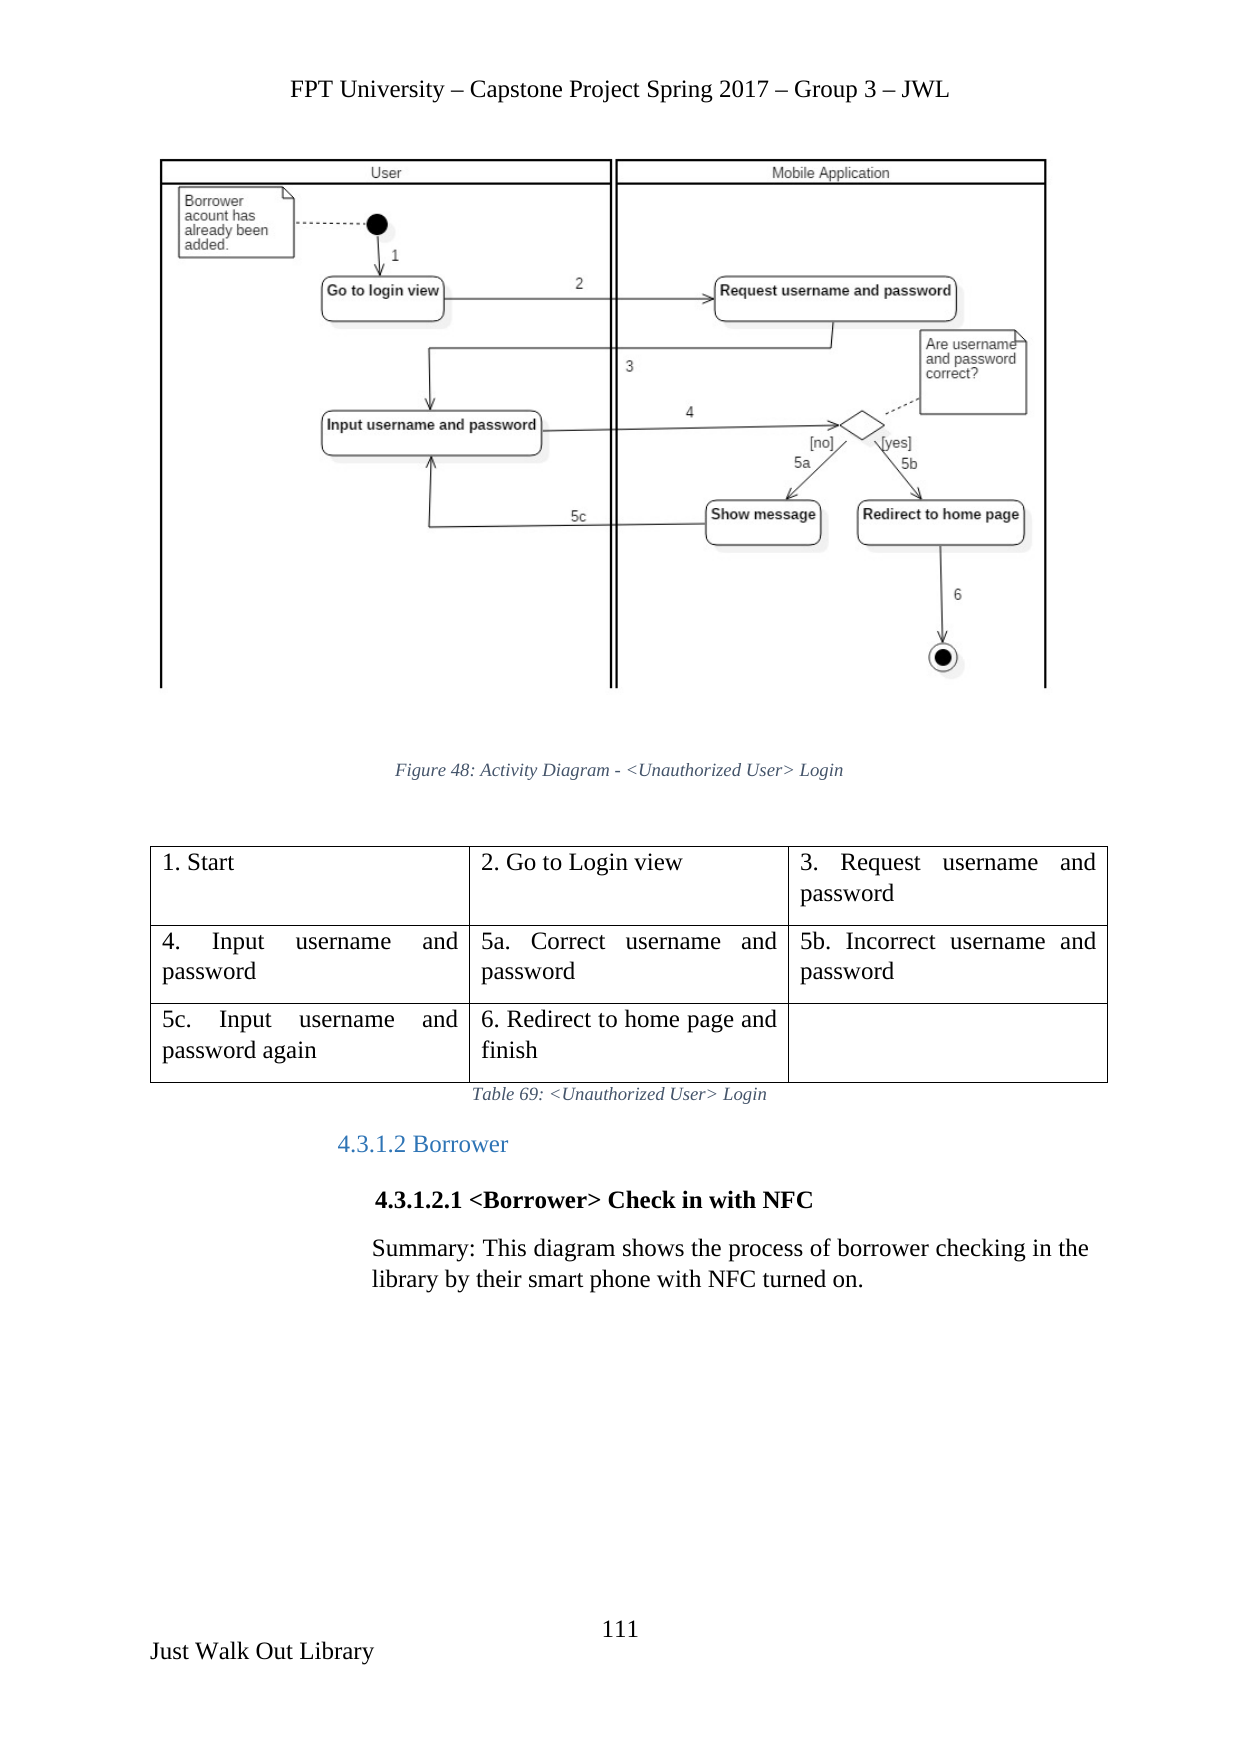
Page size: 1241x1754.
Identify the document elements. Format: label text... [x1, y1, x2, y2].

table_header 1. Start [151, 847, 469, 925]
table_header 2. Go to Login view [470, 847, 788, 925]
table_cell 4. Input username and password [151, 926, 469, 1003]
table_cell 6. Redirect to home page and finish [470, 1004, 788, 1082]
picture [150, 150, 1090, 733]
table_cell 5b. Incorrect username and password [789, 926, 1107, 1003]
text Summary: This diagram shows the process of borrower checking in the library by their smart phone with NFC turned on. [372, 1233, 1090, 1292]
subtitle Borrower [337, 1129, 1090, 1158]
table_cell 5c. Input username and password again [151, 1004, 469, 1082]
table_header 3. Request username and password [789, 847, 1107, 925]
subtitle <Borrower> Check in with NFC [375, 1186, 1090, 1214]
table_cell 5a. Correct username and password [470, 926, 788, 1003]
table_cell [789, 1004, 1107, 1082]
